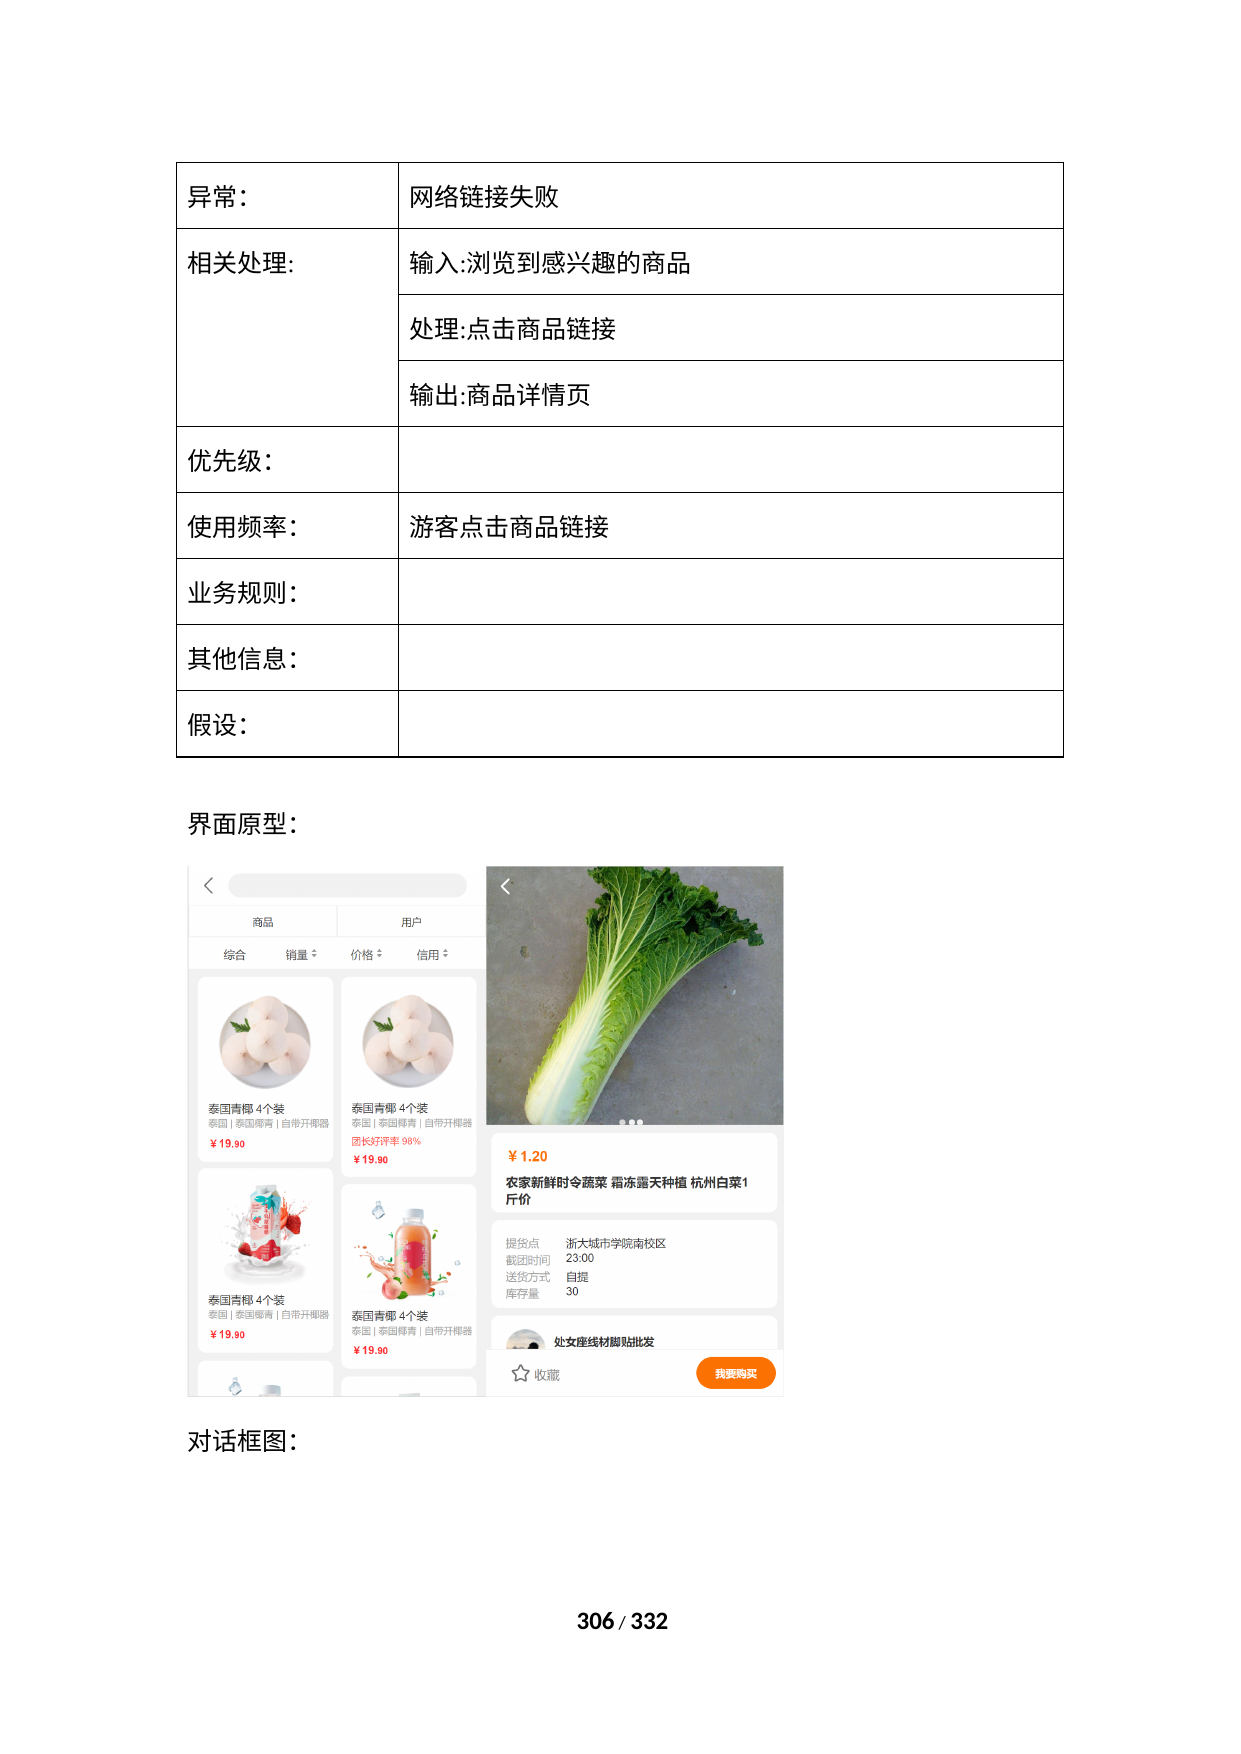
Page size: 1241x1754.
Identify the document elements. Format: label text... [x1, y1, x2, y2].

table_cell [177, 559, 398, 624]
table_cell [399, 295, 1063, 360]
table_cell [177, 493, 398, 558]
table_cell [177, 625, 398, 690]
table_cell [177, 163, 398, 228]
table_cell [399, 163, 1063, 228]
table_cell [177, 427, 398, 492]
text 界面原型： [187, 790, 1053, 855]
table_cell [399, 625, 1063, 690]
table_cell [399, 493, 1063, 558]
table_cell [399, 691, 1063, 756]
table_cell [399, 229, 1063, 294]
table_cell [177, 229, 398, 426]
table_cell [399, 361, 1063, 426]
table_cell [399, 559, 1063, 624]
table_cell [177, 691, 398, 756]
picture [187, 866, 784, 1397]
text 对话框图： [187, 1407, 1053, 1472]
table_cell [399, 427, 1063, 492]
